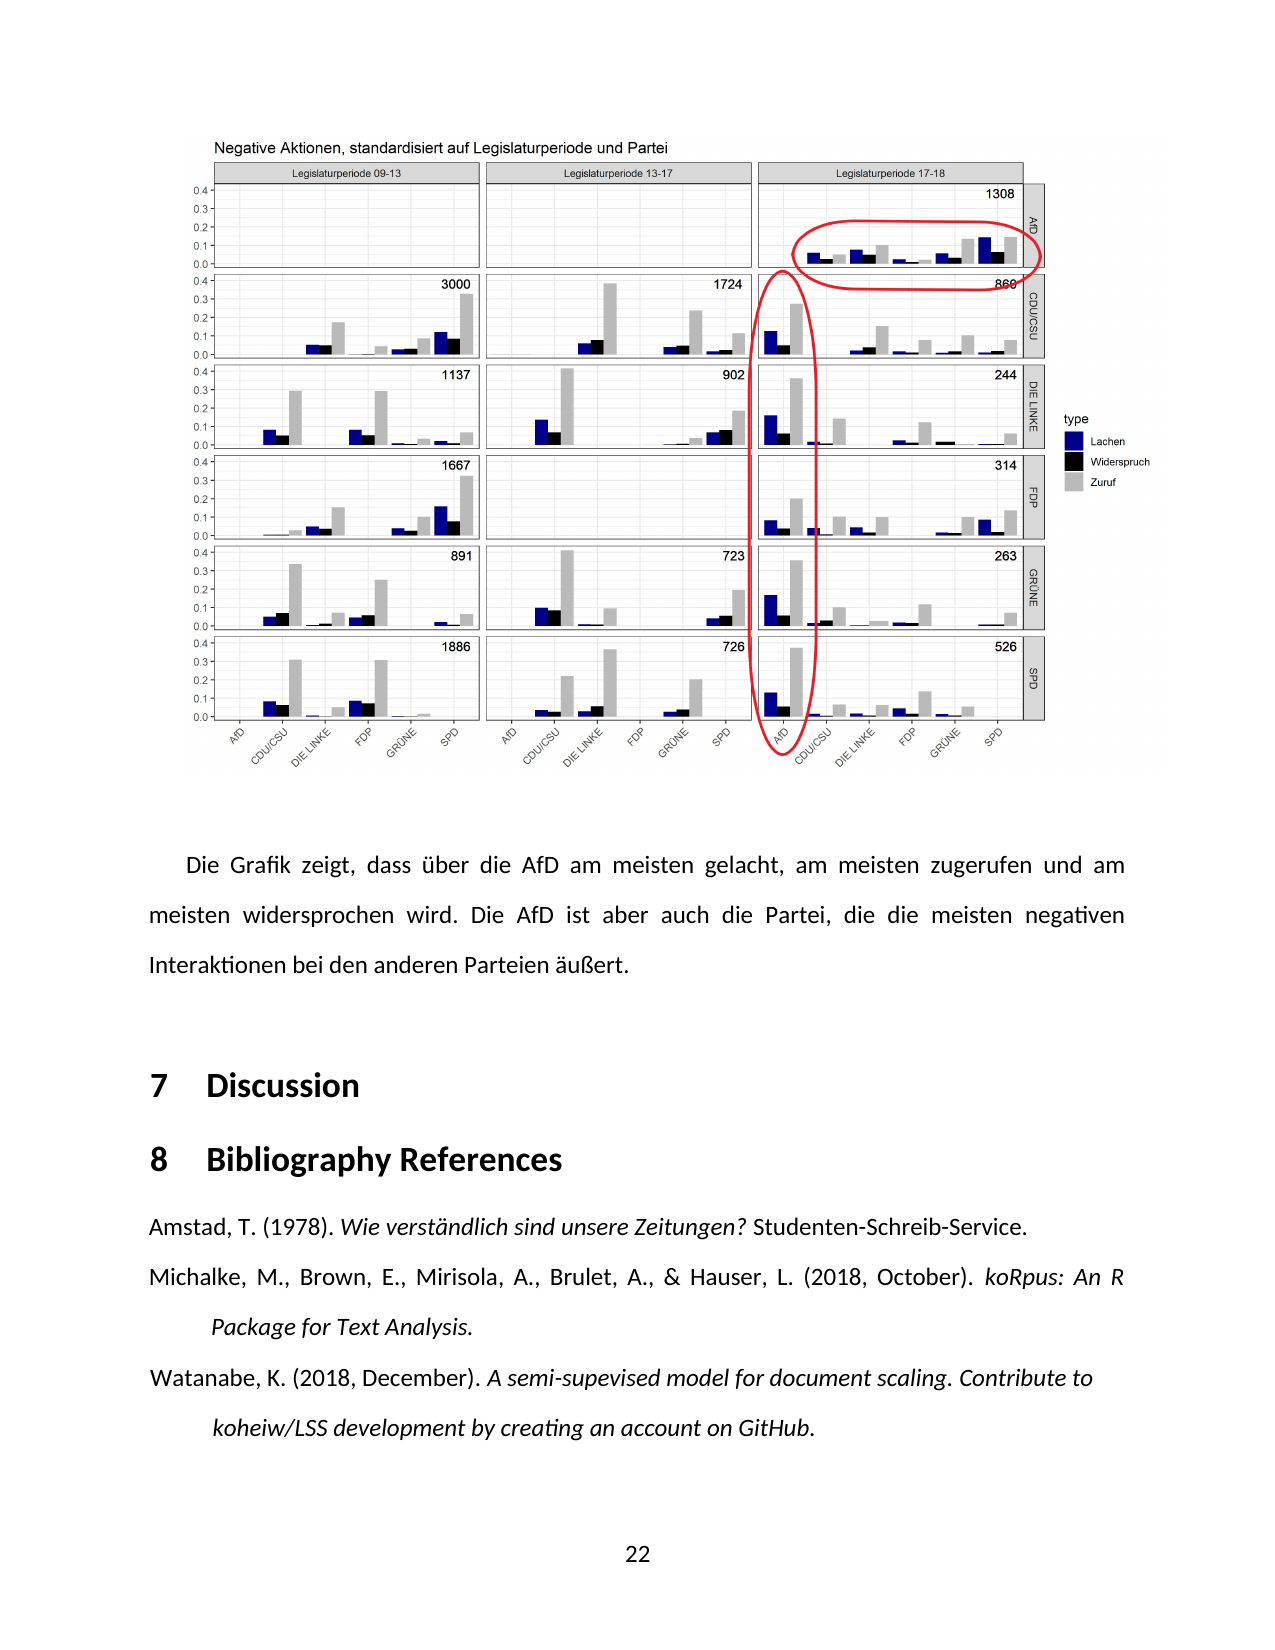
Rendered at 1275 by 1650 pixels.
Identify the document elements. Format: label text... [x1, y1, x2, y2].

text Watanabe, K. (2018, December). A semi-supevised model for document scaling. Contribute to koheiw/LSS development by creating an account on GitHub. [150, 1362, 1146, 1442]
text Die Grafik zeigt, dass über die AfD am meisten gelacht, am meisten zugerufen und am meisten widersprochen wird. Die AfD ist aber auch die Partei, die die meisten negativen Interaktionen bei den anderen Parteien äußert. [148, 849, 1127, 980]
list Discussion [150, 1063, 1169, 1106]
text Amstad, T. (1978). Wie verständlich sind unsere Zeitungen? Studenten-Schreib-Service. [148, 1211, 1127, 1241]
text Michalke, M., Brown, E., Mirisola, A., Brulet, A., & Hauser, L. (2018, October). koRpus: An R Package for Text Analysis. [148, 1261, 1127, 1342]
picture [187, 136, 1163, 776]
list Bibliography References [150, 1137, 1169, 1180]
